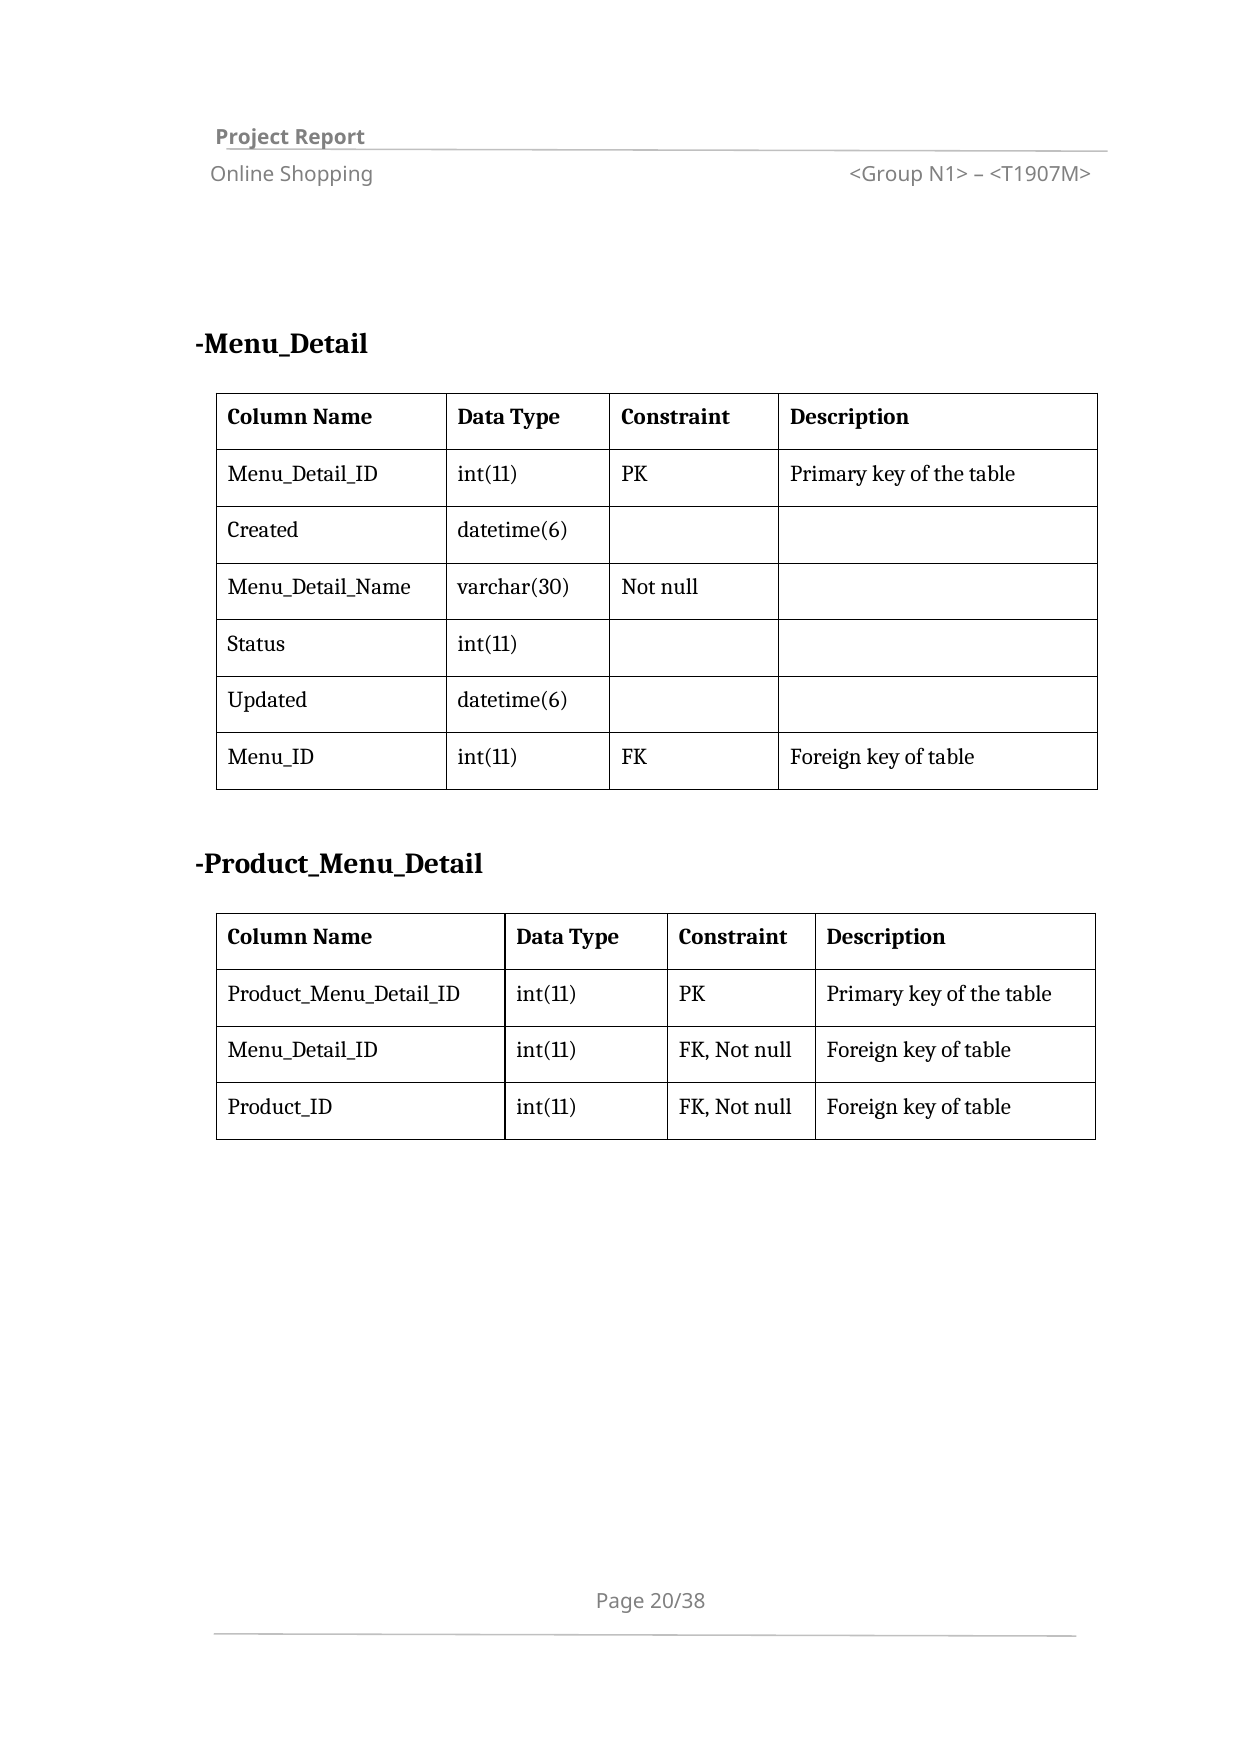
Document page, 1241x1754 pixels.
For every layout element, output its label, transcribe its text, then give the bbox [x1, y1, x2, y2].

table_cell Primary key of the table [816, 970, 1095, 1026]
text -Menu_Detail [195, 327, 1106, 361]
table_header Description [816, 914, 1095, 969]
table_cell int(11) [447, 620, 609, 676]
table_header Description [779, 394, 1097, 449]
table_header Data Type [506, 914, 667, 969]
table_cell int(11) [447, 450, 609, 506]
table_cell int(11) [447, 733, 609, 789]
table_cell [779, 564, 1097, 619]
text -Product_Menu_Detail [195, 847, 1106, 881]
table_header Constraint [610, 394, 778, 449]
table_cell [779, 507, 1097, 562]
table_cell int(11) [506, 1083, 667, 1139]
table_cell Menu_Detail_ID [217, 1027, 504, 1082]
table_header Data Type [447, 394, 609, 449]
table_cell PK [610, 450, 778, 506]
table_cell int(11) [506, 1027, 667, 1082]
table_cell Created [217, 507, 446, 562]
table_header Constraint [668, 914, 815, 969]
table_cell Menu_Detail_ID [217, 450, 446, 506]
table_cell PK [668, 970, 815, 1026]
table_header Column Name [217, 394, 446, 449]
table_cell FK [610, 733, 778, 789]
table_cell [610, 620, 778, 676]
table_cell Foreign key of table [779, 733, 1097, 789]
table_cell Foreign key of table [816, 1083, 1095, 1139]
table_cell Status [217, 620, 446, 676]
table_cell int(11) [506, 970, 667, 1026]
table_cell Menu_Detail_Name [217, 564, 446, 619]
table_cell varchar(30) [447, 564, 609, 619]
table_cell Primary key of the table [779, 450, 1097, 506]
table_cell Updated [217, 677, 446, 732]
table_cell datetime(6) [447, 677, 609, 732]
table_cell [779, 677, 1097, 732]
table_cell Foreign key of table [816, 1027, 1095, 1082]
table_cell [610, 507, 778, 562]
table_cell Not null [610, 564, 778, 619]
table_header Column Name [217, 914, 504, 969]
table_cell [779, 620, 1097, 676]
table_cell FK, Not null [668, 1083, 815, 1139]
table_cell Product_Menu_Detail_ID [217, 970, 504, 1026]
table_cell FK, Not null [668, 1027, 815, 1082]
table_cell [610, 677, 778, 732]
table_cell datetime(6) [447, 507, 609, 562]
table_cell Menu_ID [217, 733, 446, 789]
table_cell Product_ID [217, 1083, 504, 1139]
